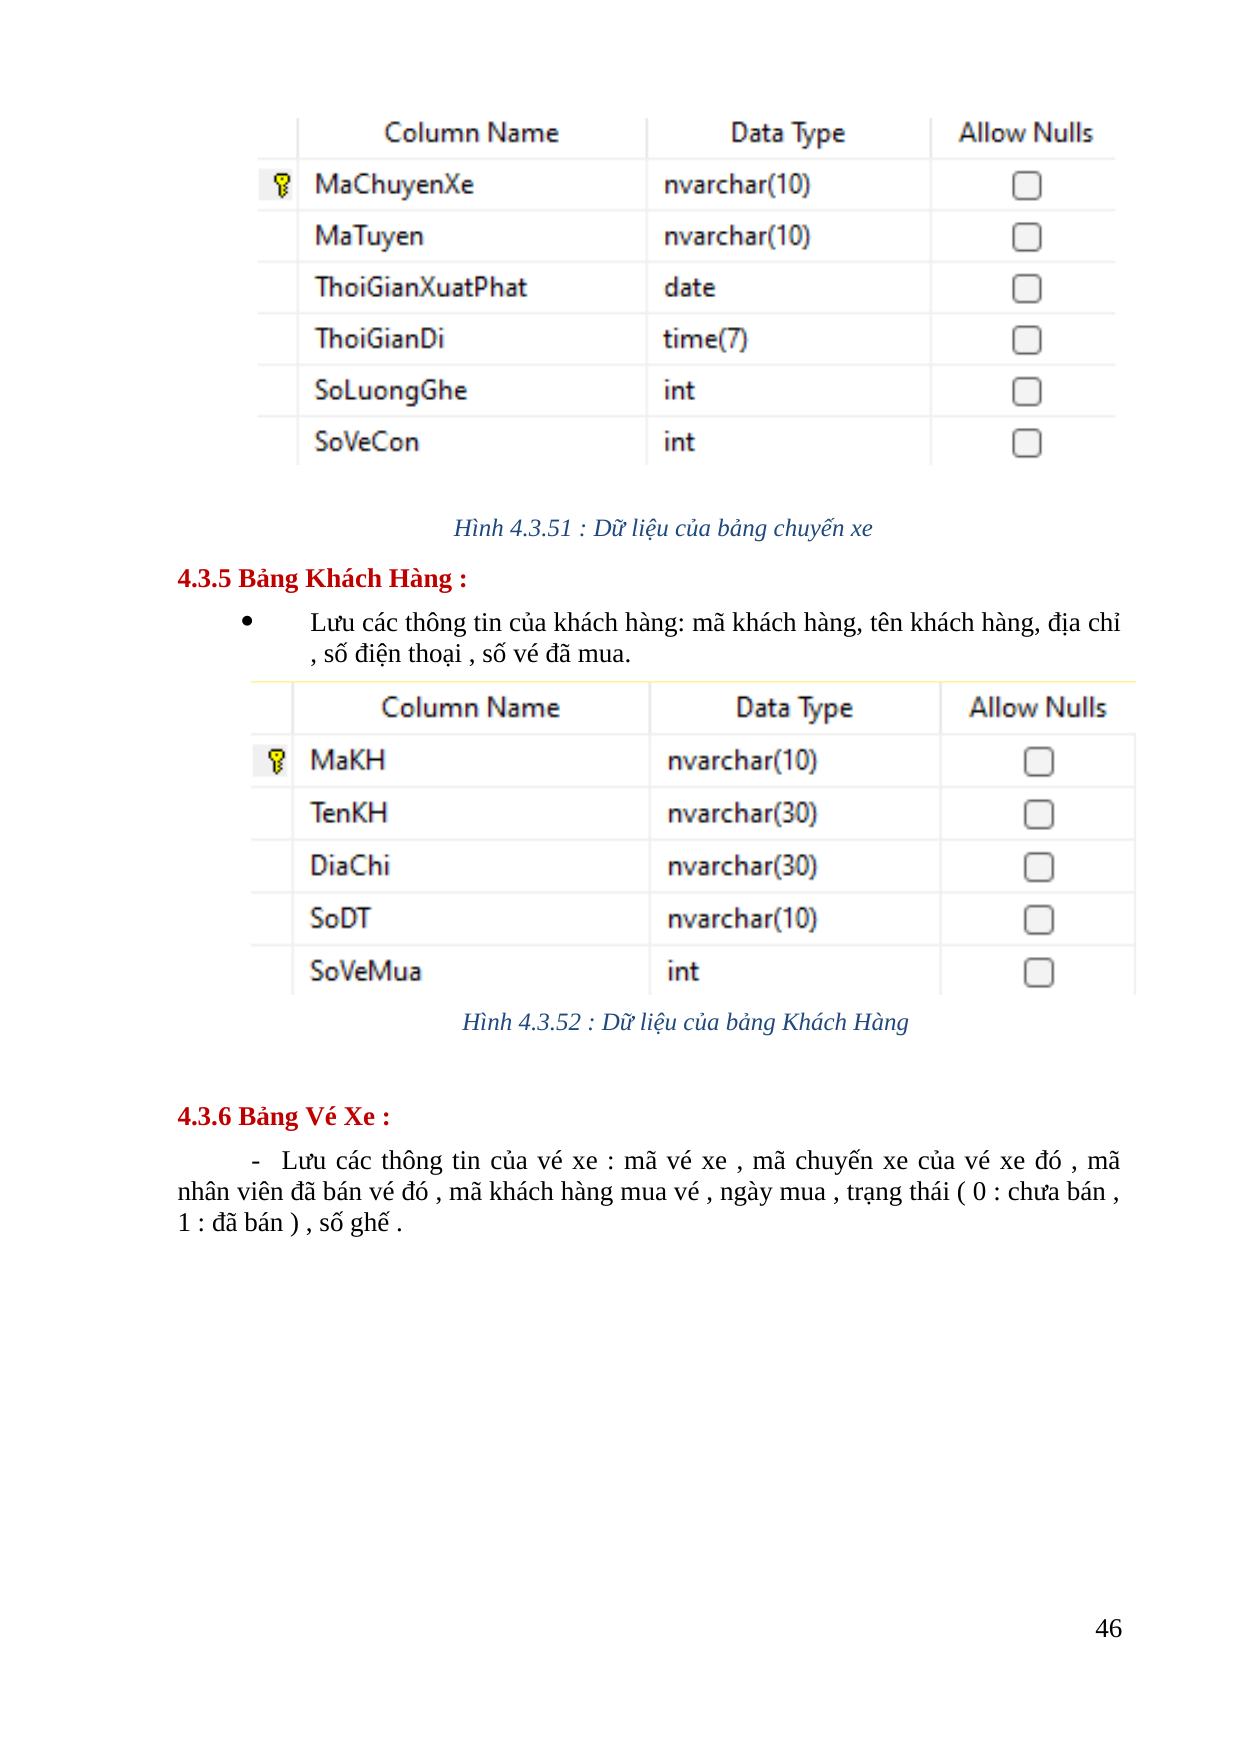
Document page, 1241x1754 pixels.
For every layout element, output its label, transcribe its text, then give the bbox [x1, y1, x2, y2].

text - Lưu các thông tin của vé xe : mã vé xe , mã chuyến xe của vé xe đó , mã nhân viên đã bán vé đó , mã khách hàng mua vé , ngày mua , trạng thái ( 0 : chưa bán , 1 : đã bán ) , số ghế . [177, 1144, 1122, 1237]
picture [251, 681, 1137, 995]
subtitle Bảng Khách Hàng : [177, 562, 1122, 593]
picture [257, 118, 1116, 465]
list Lưu các thông tin của khách hàng: mã khách hàng, tên khách hàng, địa chỉ , số điện thoại , số vé đã mua. [242, 606, 1122, 669]
subtitle Bảng Vé Xe : [177, 1100, 1122, 1131]
